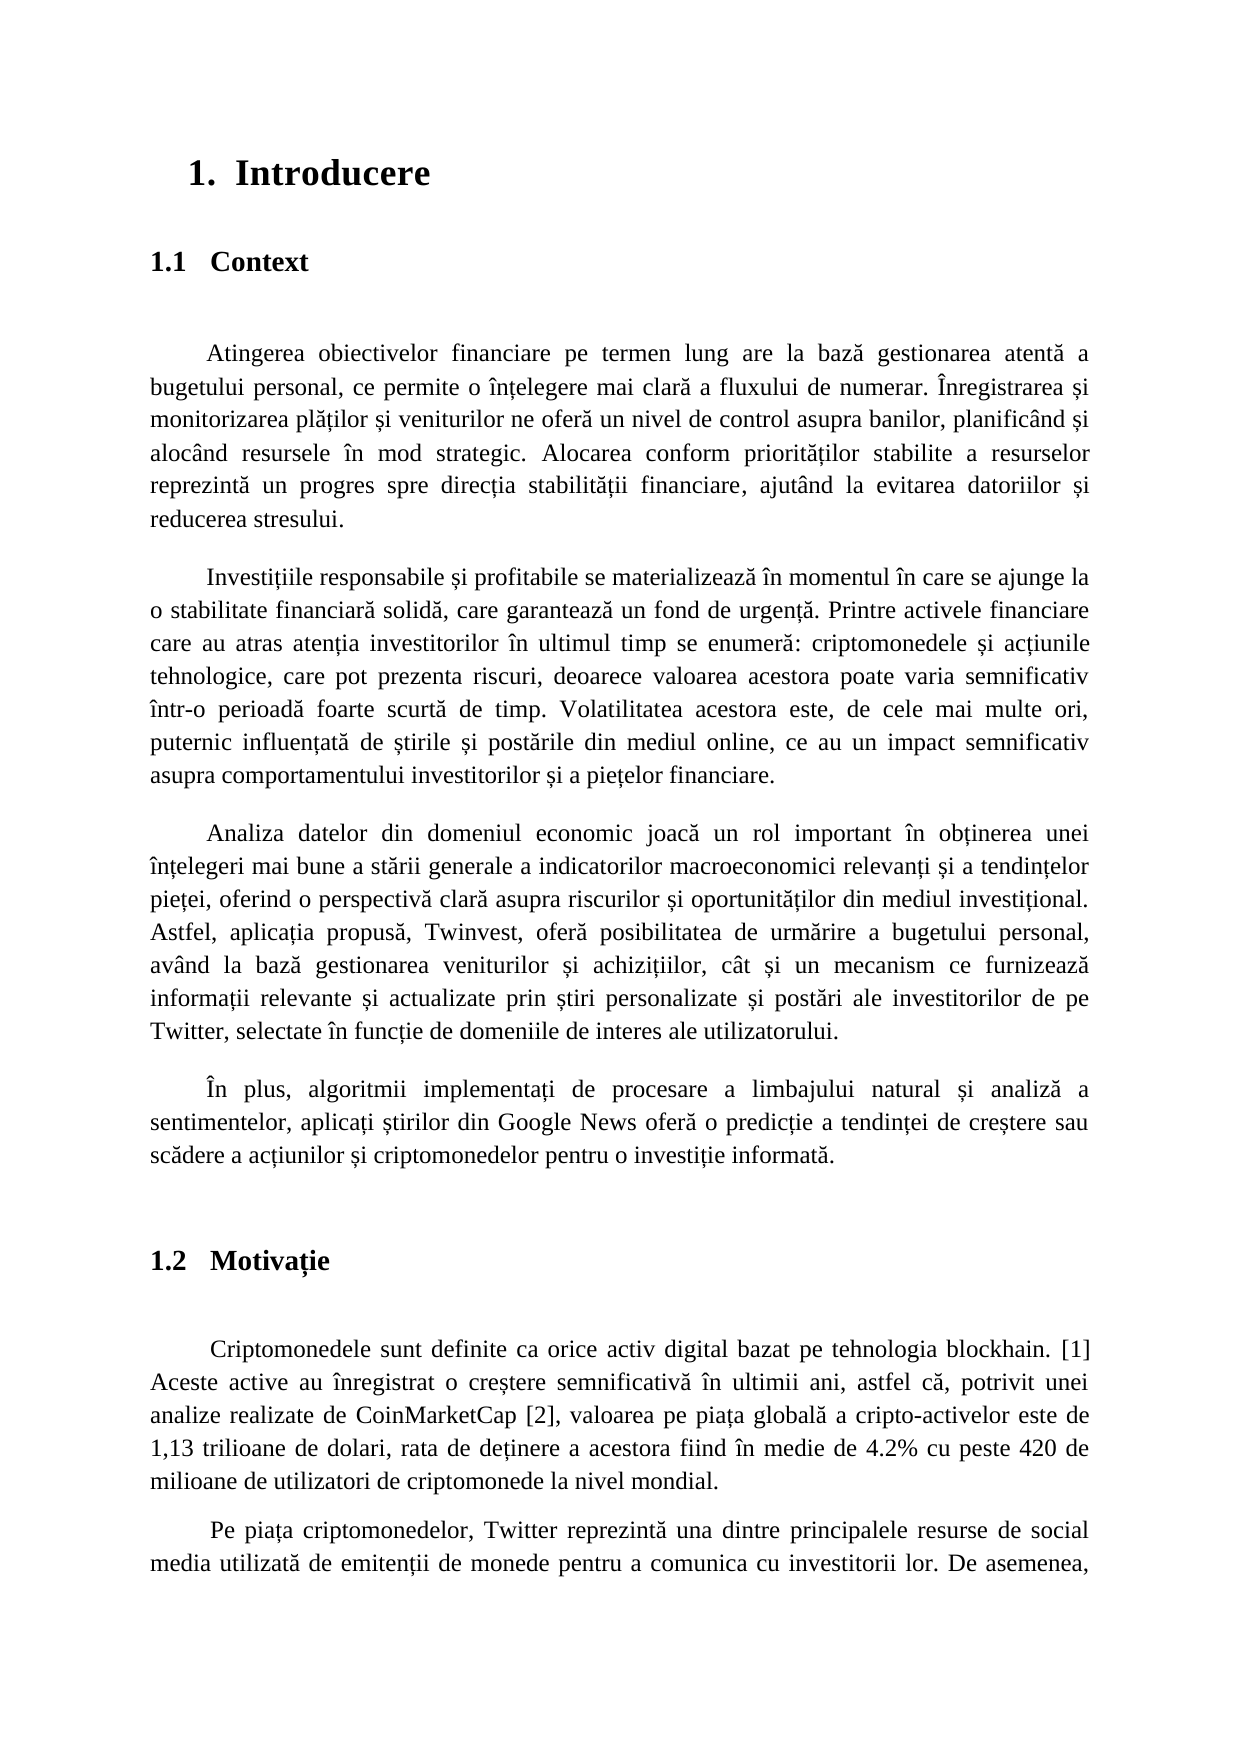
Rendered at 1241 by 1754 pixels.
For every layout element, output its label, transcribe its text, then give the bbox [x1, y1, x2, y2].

text Criptomonedele sunt definite ca orice activ digital bazat pe tehnologia blockhain. Aceste active au înregistrat o creștere semnificativă în ultimii ani, astfel că, potrivit unei analize realizate de CoinMarketCap , valoarea pe piața globală a cripto-activelor este de 1,13 trilioane de dolari, rata de deținere a acestora fiind în medie de 4.2% cu peste 420 de milioane de utilizatori de criptomonede la nivel mondial. [150, 1334, 1090, 1494]
subtitle Context [150, 244, 1090, 278]
text Investițiile responsabile și profitabile se materializează în momentul în care se ajunge la o stabilitate financiară solidă, care garantează un fond de urgență. Printre activele financiare care au atras atenția investitorilor în ultimul timp se enumeră: criptomonedele și acțiunile tehnologice, care pot prezenta riscuri, deoarece valoarea acestora poate varia semnificativ într-o perioadă foarte scurtă de timp. Volatilitatea acestora este, de cele mai multe ori, puternic influențată de știrile și postările din mediul online, ce au un impact semnificativ asupra comportamentului investitorilor și a piețelor financiare. [150, 562, 1090, 788]
text În plus, algoritmii implementați de procesare a limbajului natural și analiză a sentimentelor, aplicați știrilor din Google News oferă o predicție a tendinței de creștere sau scădere a acțiunilor și criptomonedelor pentru o investiție informată. [150, 1074, 1090, 1169]
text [150, 1516, 1090, 1577]
subtitle Motivație [150, 1243, 1090, 1277]
subtitle Introducere [187, 150, 1090, 193]
text Analiza datelor din domeniul economic joacă un rol important în obținerea unei înțelegeri mai bune a stării generale a indicatorilor macroeconomici relevanți și a tendințelor pieței, oferind o perspectivă clară asupra riscurilor și oportunităților din mediul investițional. Astfel, aplicația propusă, Twinvest, oferă posibilitatea de urmărire a bugetului personal, având la bază gestionarea veniturilor și achizițiilor, cât și un mecanism ce furnizează informații relevante și actualizate prin știri personalizate și postări ale investitorilor de pe Twitter, selectate în funcție de domeniile de interes ale utilizatorului. [150, 818, 1090, 1045]
text Atingerea obiectivelor financiare pe termen lung are la bază gestionarea atentă a bugetului personal, ce permite o înțelegere mai clară a fluxului de numerar. Înregistrarea și monitorizarea plăților și veniturilor ne oferă un nivel de control asupra banilor, planificând și alocând resursele în mod strategic. Alocarea conform priorităților stabilite a resurselor reprezintă un progres spre direcția stabilității financiare, ajutând la evitarea datoriilor și reducerea stresului. [150, 338, 1090, 532]
